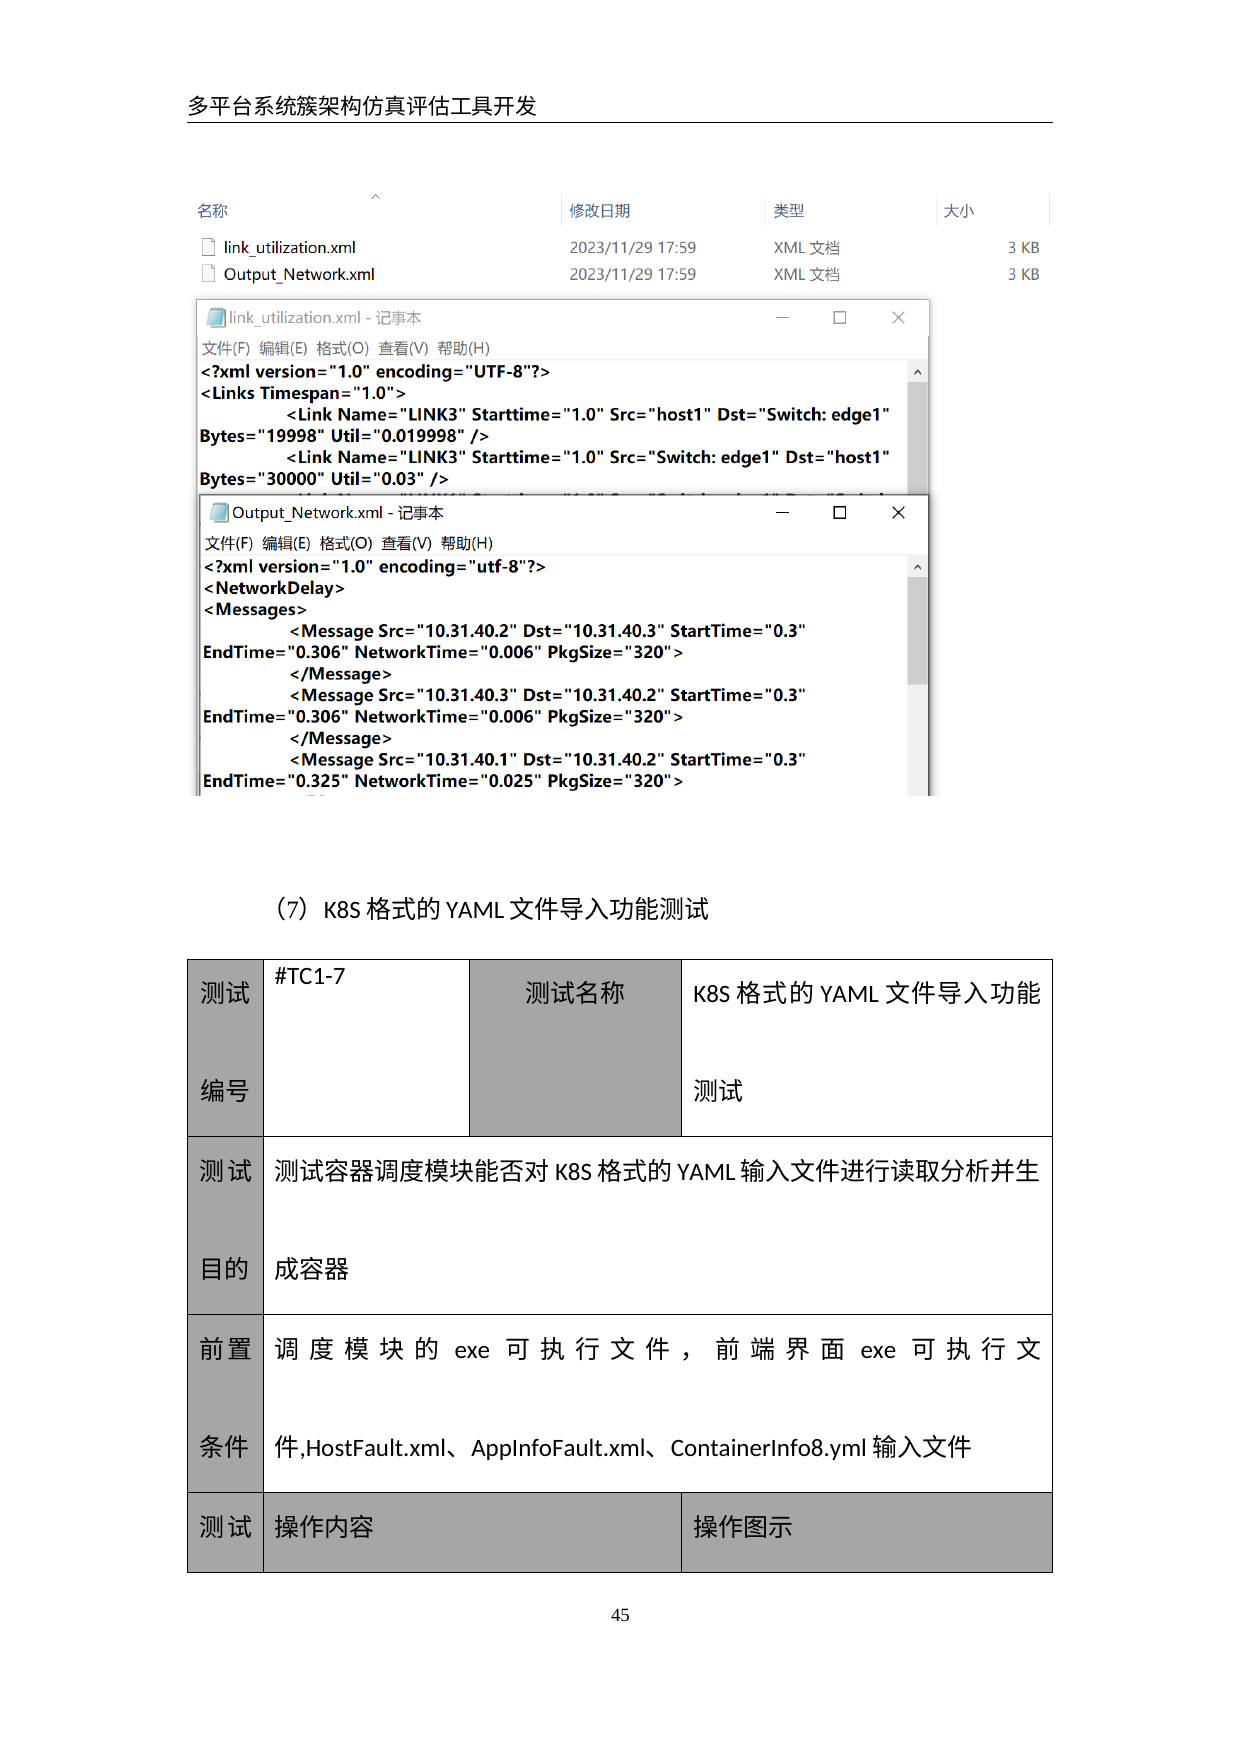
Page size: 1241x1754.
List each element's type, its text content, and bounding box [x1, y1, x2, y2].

picture [187, 193, 1053, 796]
table_header #TC1-7 [264, 960, 469, 1136]
table_header 测试编号 [188, 960, 263, 1136]
text （7）K8S格式的YAML文件导入功能测试 [187, 875, 1053, 940]
table_cell 操作内容 [264, 1493, 681, 1572]
table_header K8S格式的YAML文件导入功能测试 [682, 960, 1052, 1136]
table_cell 测试容器调度模块能否对K8S格式的YAML输入文件进行读取分析并生成容器 [264, 1137, 1052, 1314]
table_cell 测试目的 [188, 1137, 263, 1314]
table_cell 前置条件 [188, 1315, 263, 1492]
table_cell 操作图示 [682, 1493, 1052, 1572]
table_cell 测试步骤 [188, 1493, 263, 1572]
table_header 测试名称 [470, 960, 681, 1136]
table_cell 调度模块的exe可执行文件，前端界面exe可执行文件,HostFault.xml、AppInfoFault.xml、ContainerInfo8.yml输入文件 [264, 1315, 1052, 1492]
